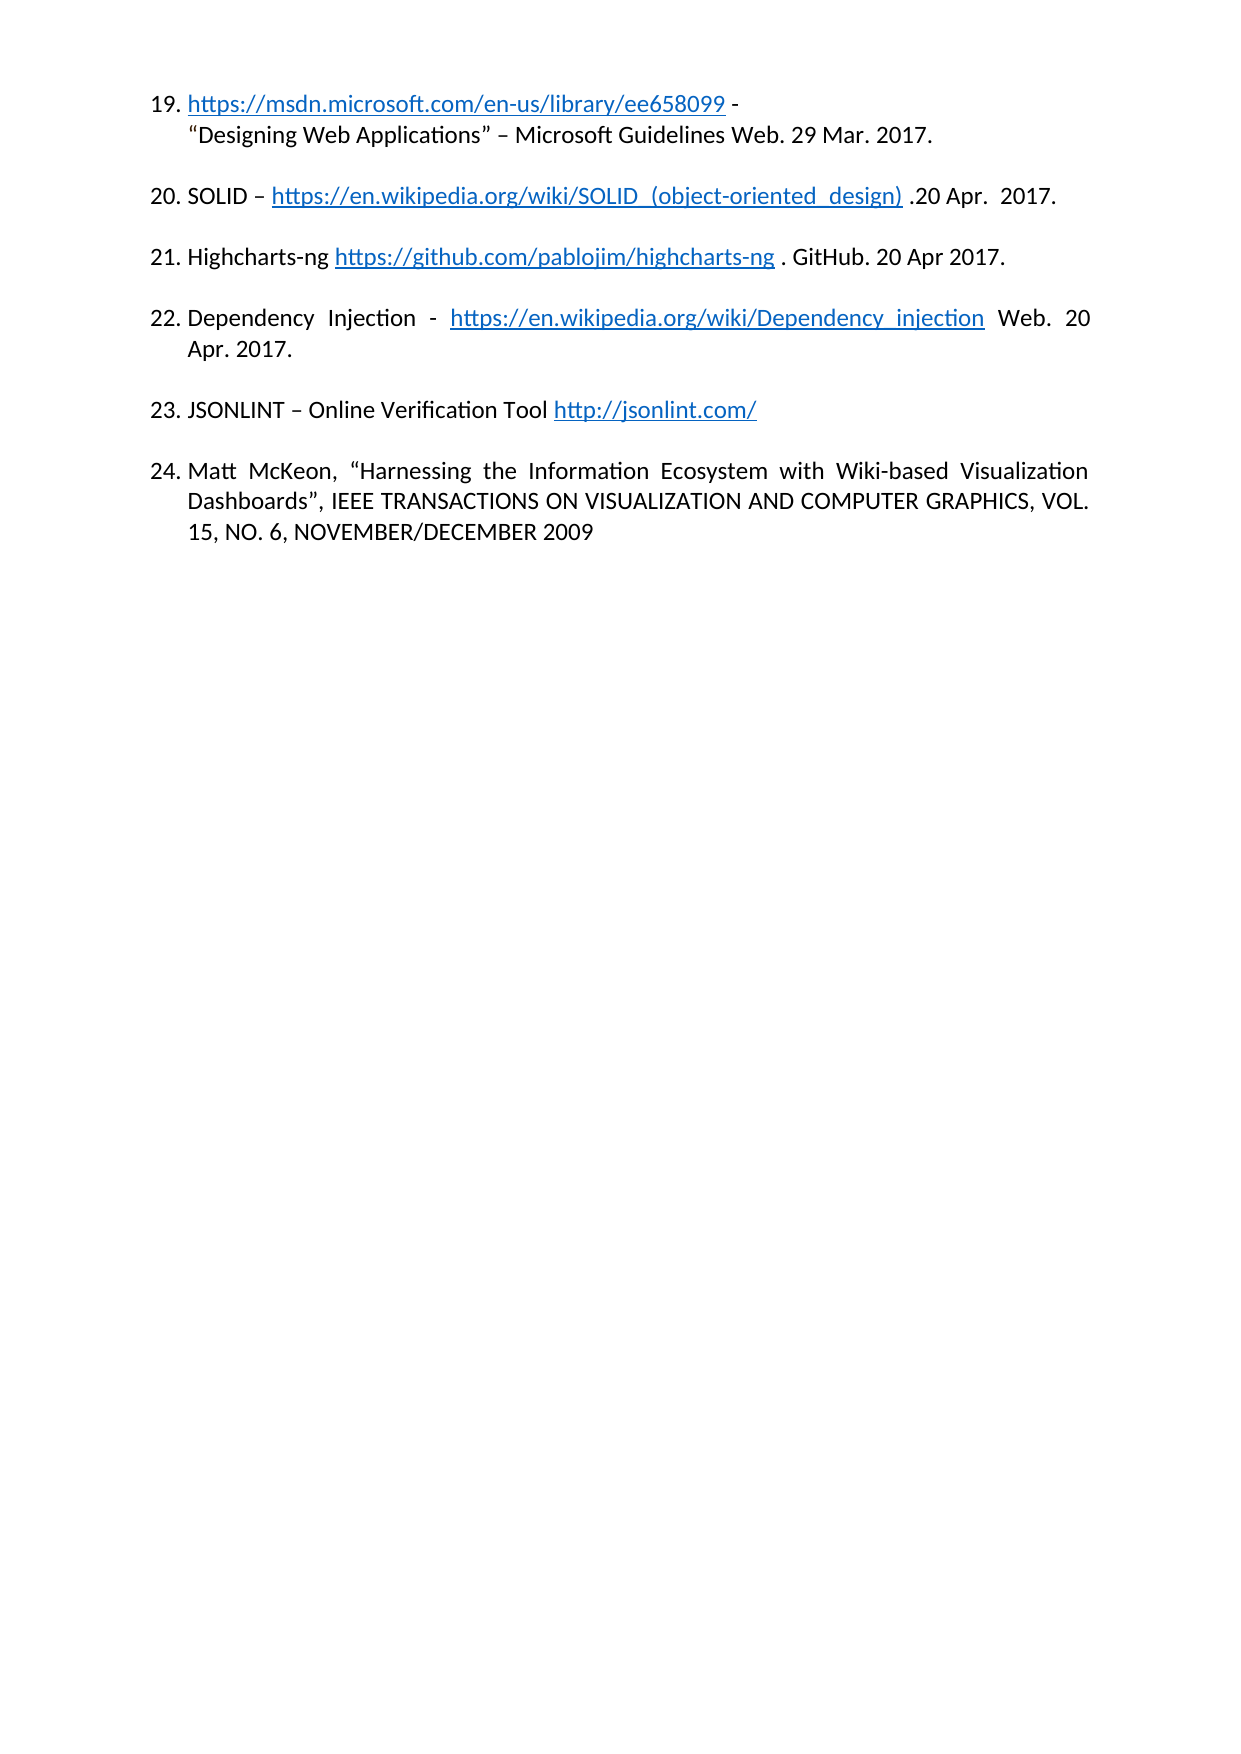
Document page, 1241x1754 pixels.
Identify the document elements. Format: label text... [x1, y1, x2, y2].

list https://msdn.microsoft.com/en-us/library/ee658099 - “Designing Web Applications” – Microsoft Guidelines Web. 29 Mar. 2017. [150, 89, 1090, 150]
list SOLID – https://en.wikipedia.org/wiki/SOLID_(object-oriented_design) .20 Apr. 2017. [150, 180, 1090, 211]
list Dependency Injection - https://en.wikipedia.org/wiki/Dependency_injection Web. 20 Apr. 2017. [150, 302, 1090, 363]
list Matt McKeon, “Harnessing the Information Ecosystem with Wiki-based Visualization Dashboards”, IEEE TRANSACTIONS ON VISUALIZATION AND COMPUTER GRAPHICS, VOL. 15, NO. 6, NOVEMBER/DECEMBER 2009 [150, 455, 1090, 546]
list Highcharts-ng https://github.com/pablojim/highcharts-ng . GitHub. 20 Apr 2017. [150, 241, 1090, 272]
list JSONLINT – Online Verification Tool http://jsonlint.com/ [150, 394, 1090, 424]
